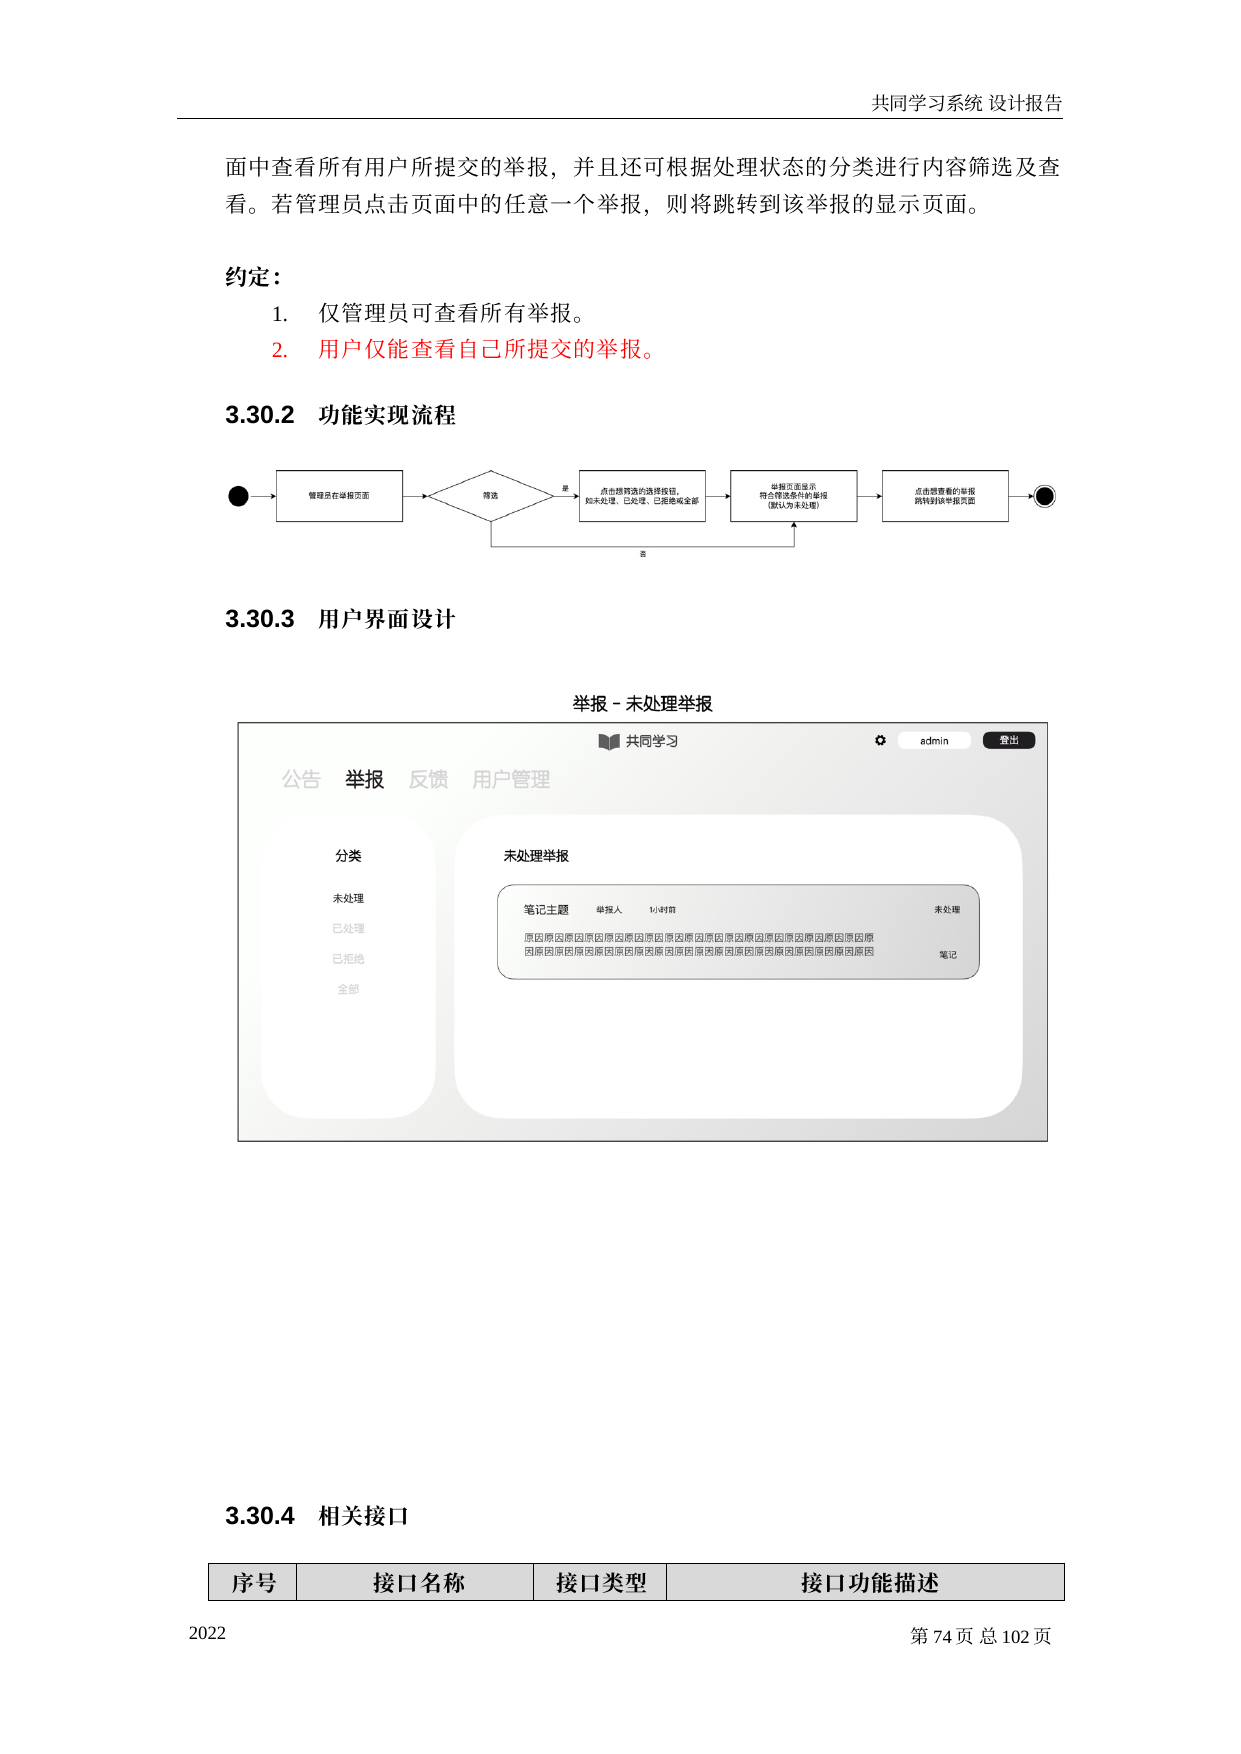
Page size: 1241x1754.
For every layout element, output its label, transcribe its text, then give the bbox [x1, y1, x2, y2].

subtitle 相关接口 [208, 1497, 1061, 1533]
list 仅管理员可查看所有举报。 [266, 294, 1061, 330]
picture [225, 470, 1056, 558]
table_header 接口功能描述 [667, 1564, 1064, 1600]
table_header 接口类型 [534, 1564, 666, 1600]
table_header 接口名称 [297, 1564, 533, 1600]
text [222, 148, 1061, 221]
picture [225, 683, 1060, 1153]
text 约定： [222, 257, 1061, 294]
table_header 序号 [209, 1564, 296, 1600]
subtitle 功能实现流程 [208, 396, 1061, 432]
subtitle 用户界面设计 [208, 600, 1061, 636]
list 用户仅能查看自己所提交的举报。 [266, 330, 1061, 367]
